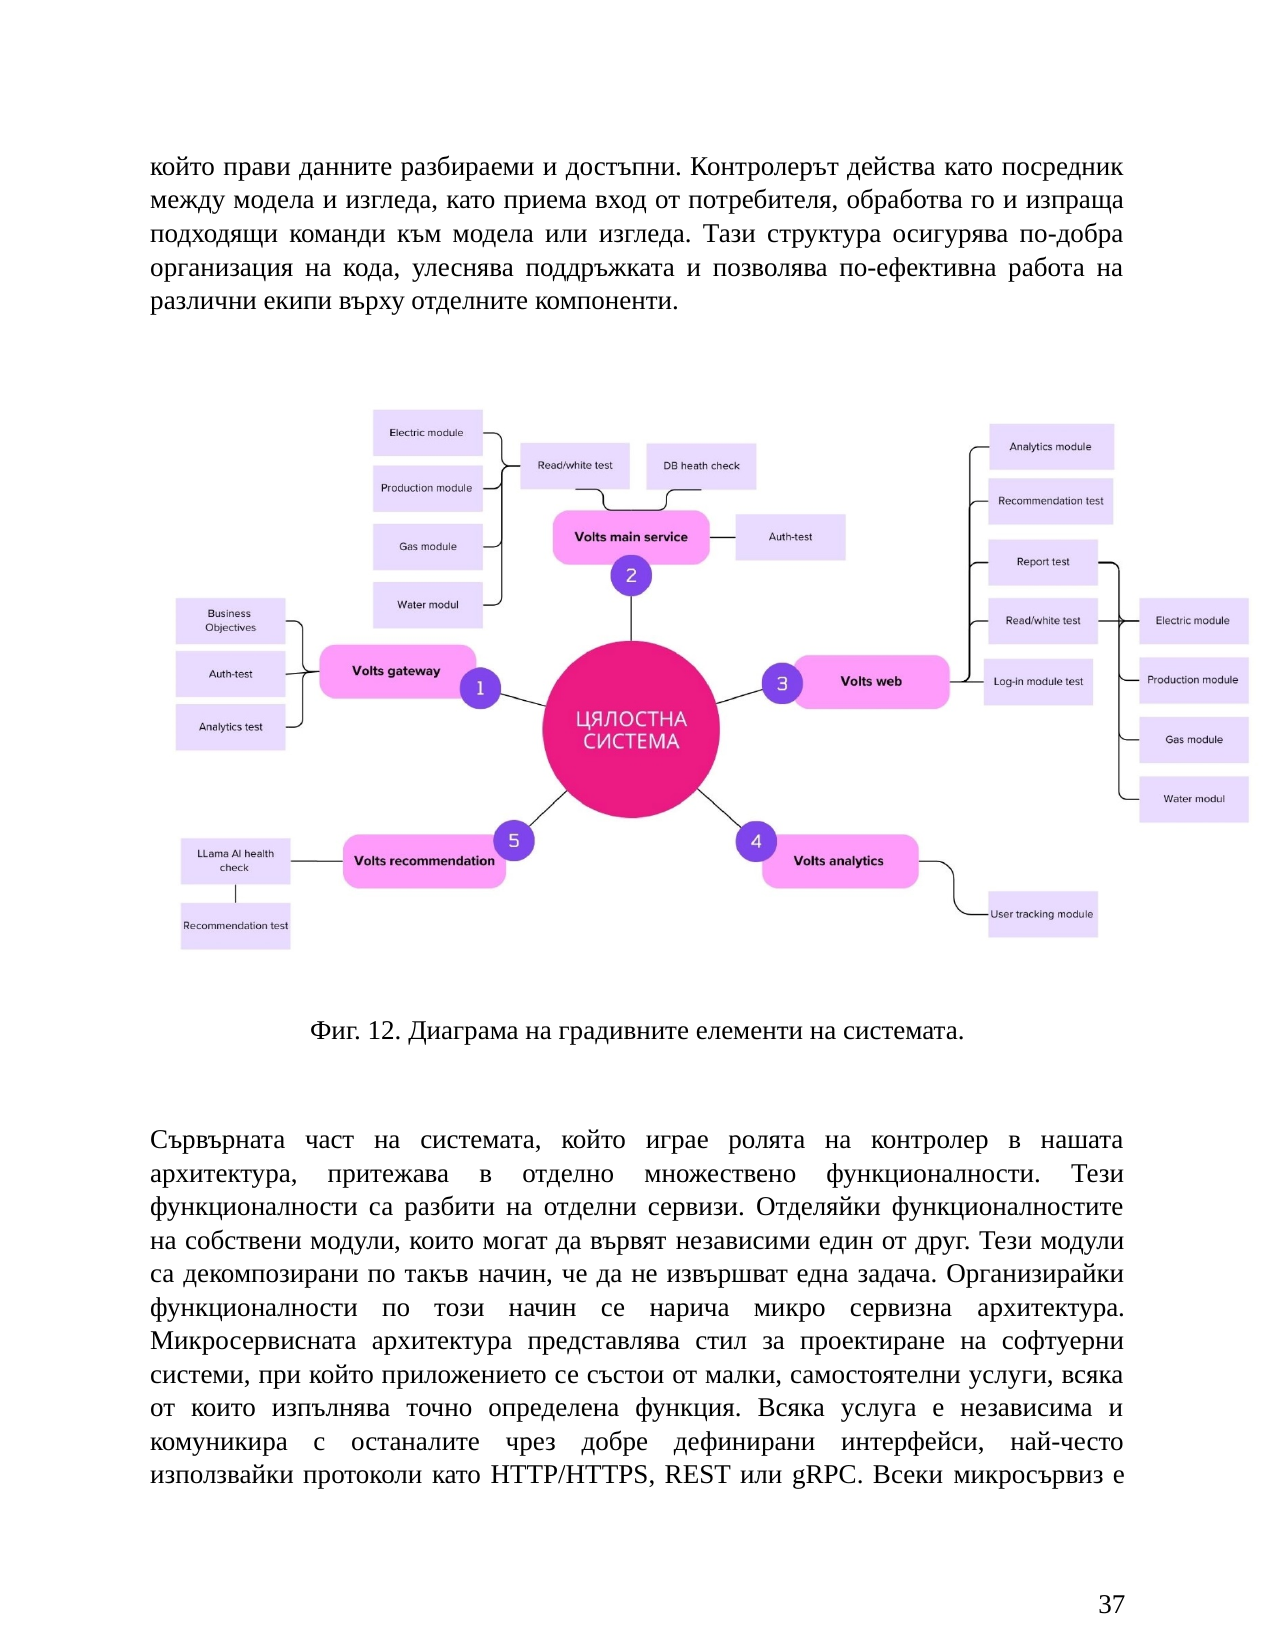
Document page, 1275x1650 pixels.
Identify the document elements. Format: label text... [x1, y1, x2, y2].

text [150, 1123, 1125, 1490]
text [150, 150, 1125, 315]
picture [150, 384, 1266, 1012]
text Фиг. 12. Диаграма на градивните елементи на системата. [150, 1012, 1125, 1046]
